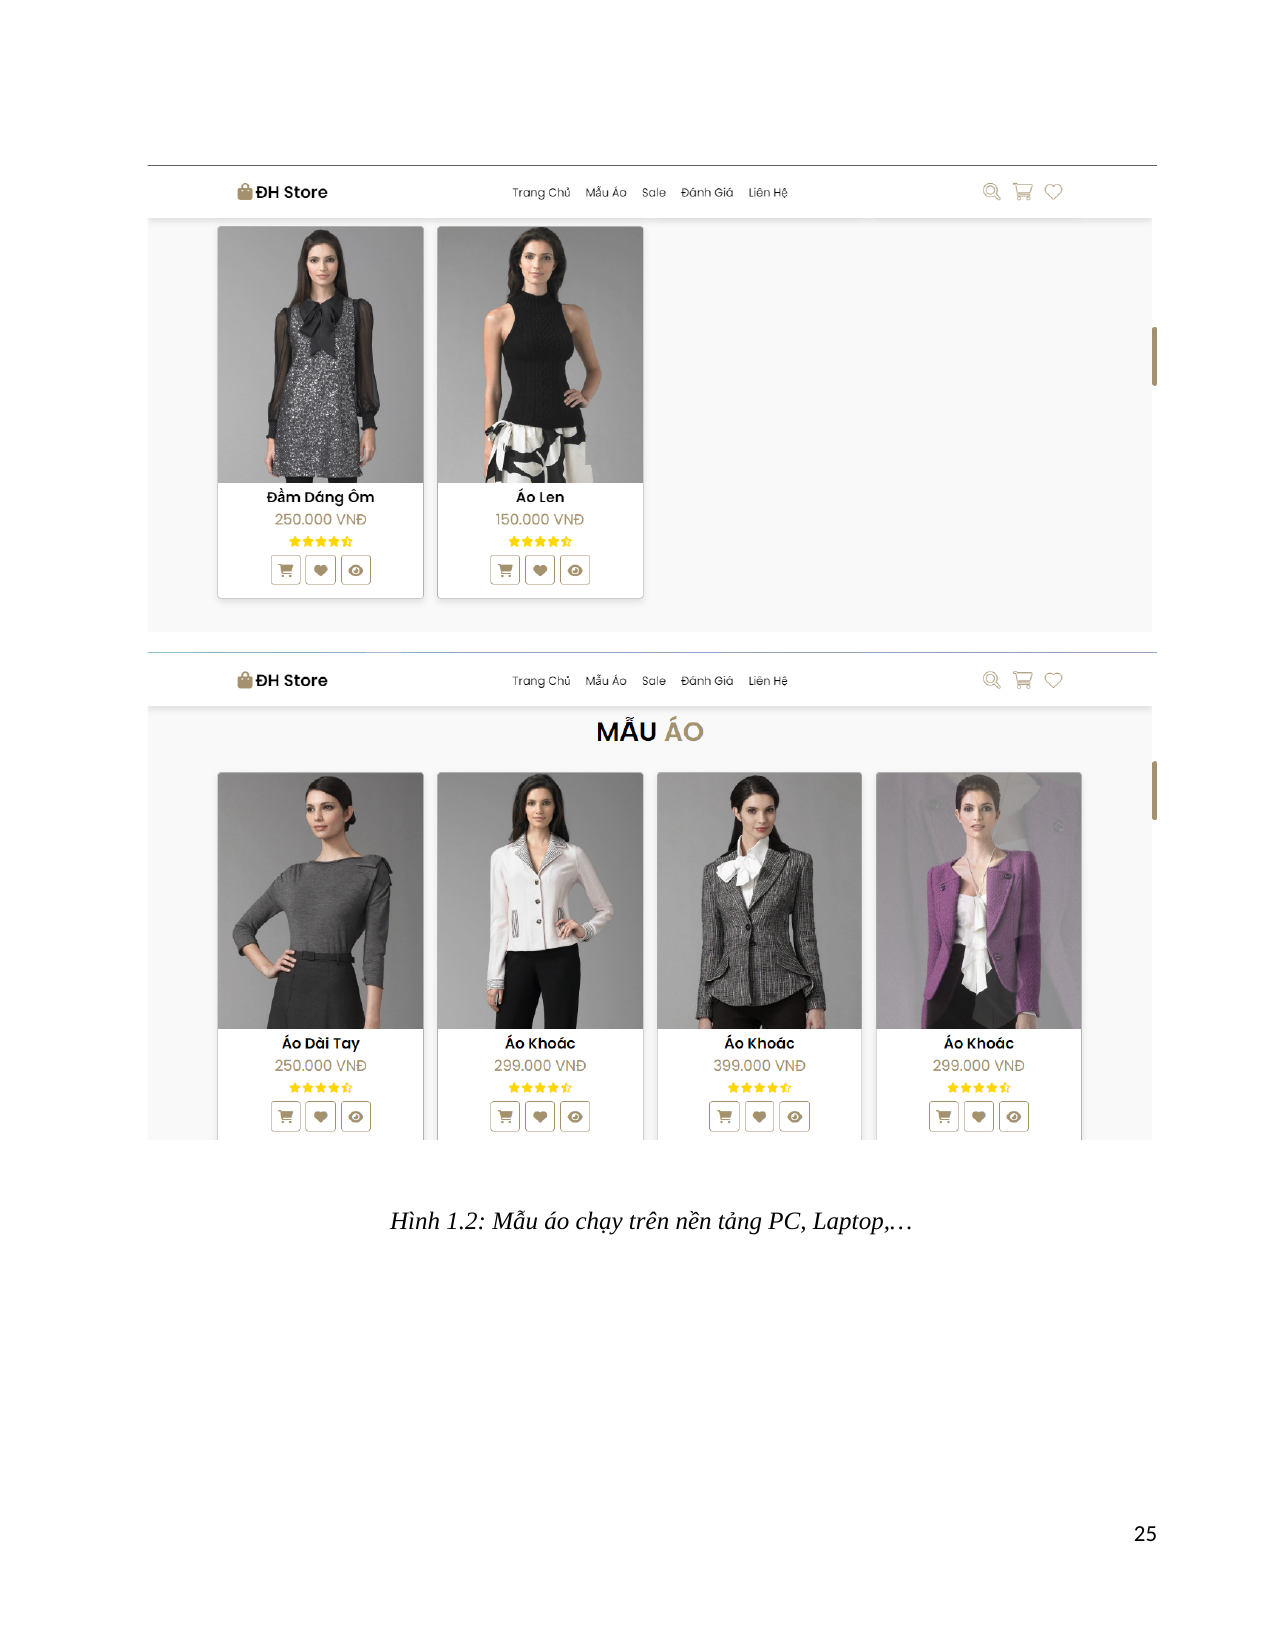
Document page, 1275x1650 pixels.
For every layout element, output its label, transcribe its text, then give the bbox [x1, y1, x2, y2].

picture [147, 165, 1157, 653]
text Hình 1.2: Mẫu áo chạy trên nền tảng PC, Laptop,… [148, 1206, 1157, 1235]
picture [147, 655, 1157, 1140]
